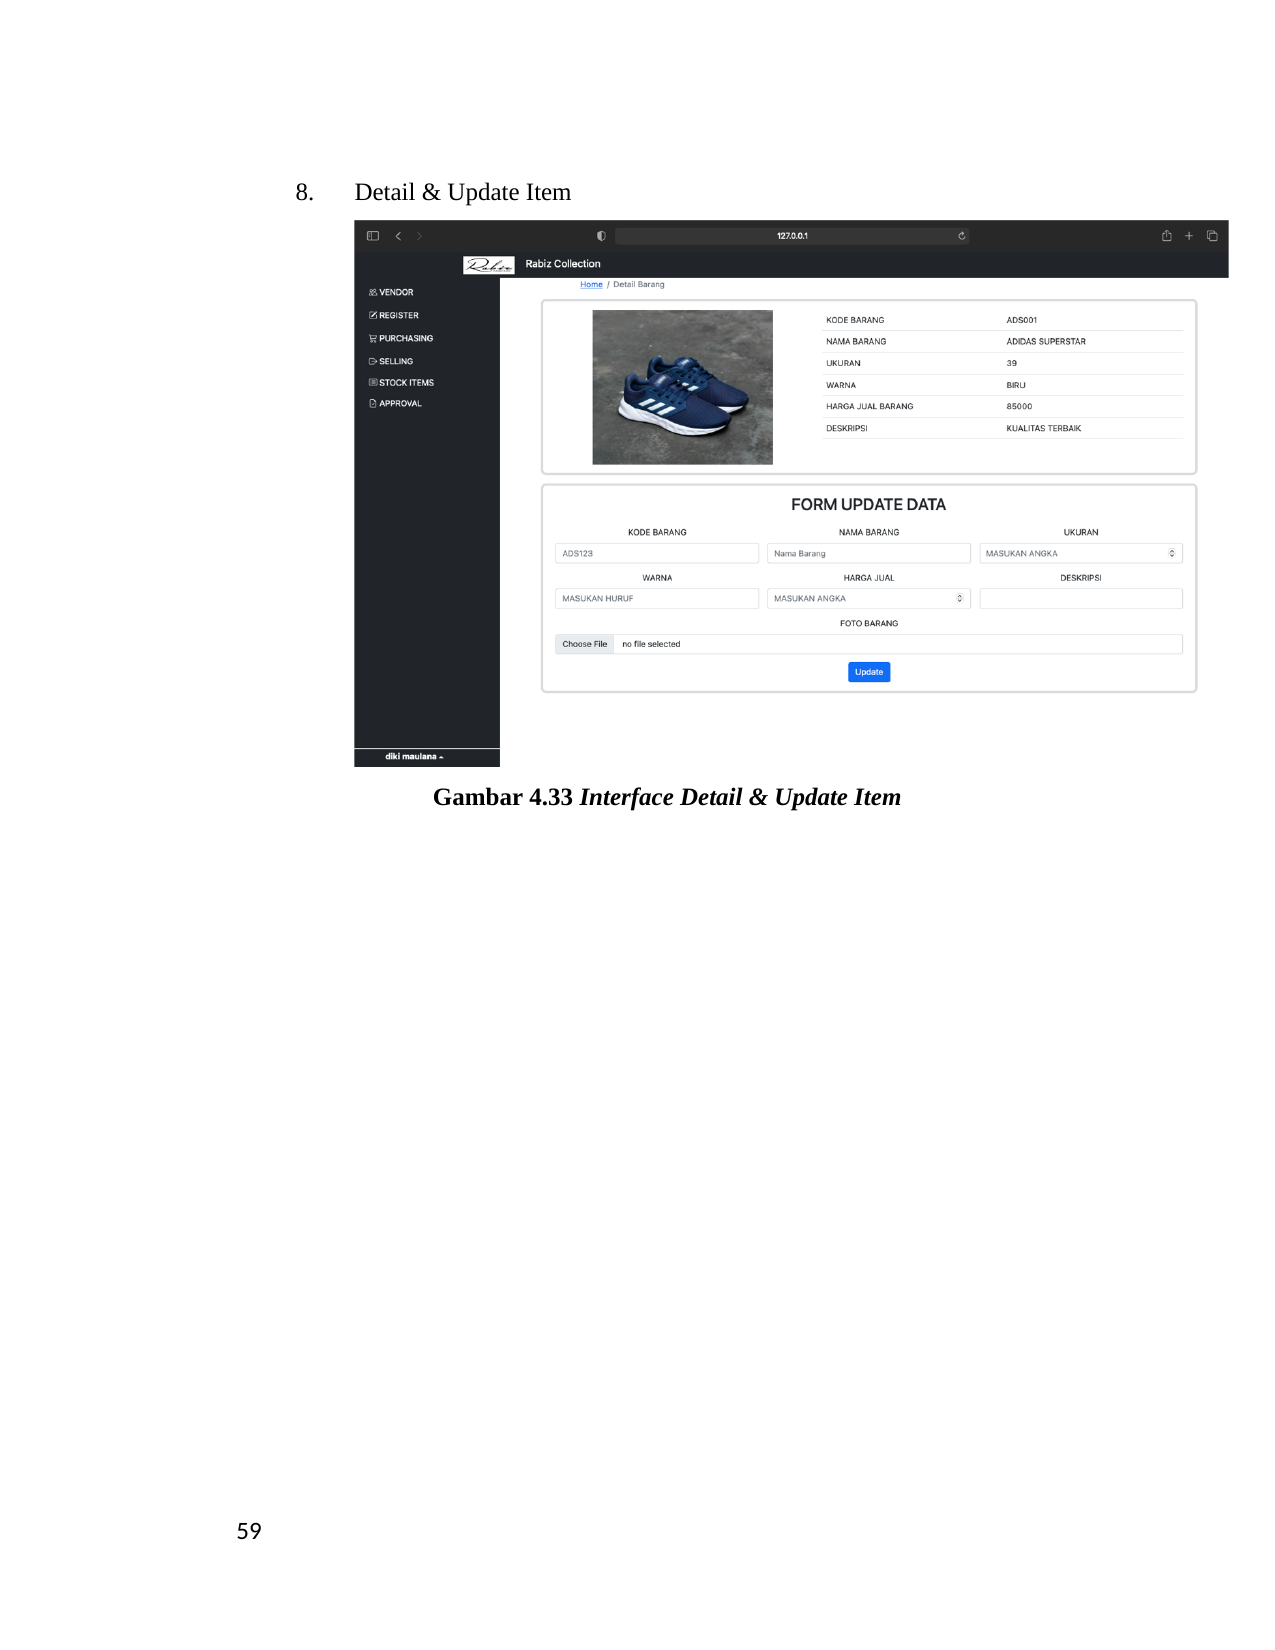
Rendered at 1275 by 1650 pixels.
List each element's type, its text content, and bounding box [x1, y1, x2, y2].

picture [354, 220, 1229, 767]
list Detail & Update Item [295, 177, 1098, 206]
text Gambar 4.33 Interface Detail & Update Item [236, 782, 1098, 811]
